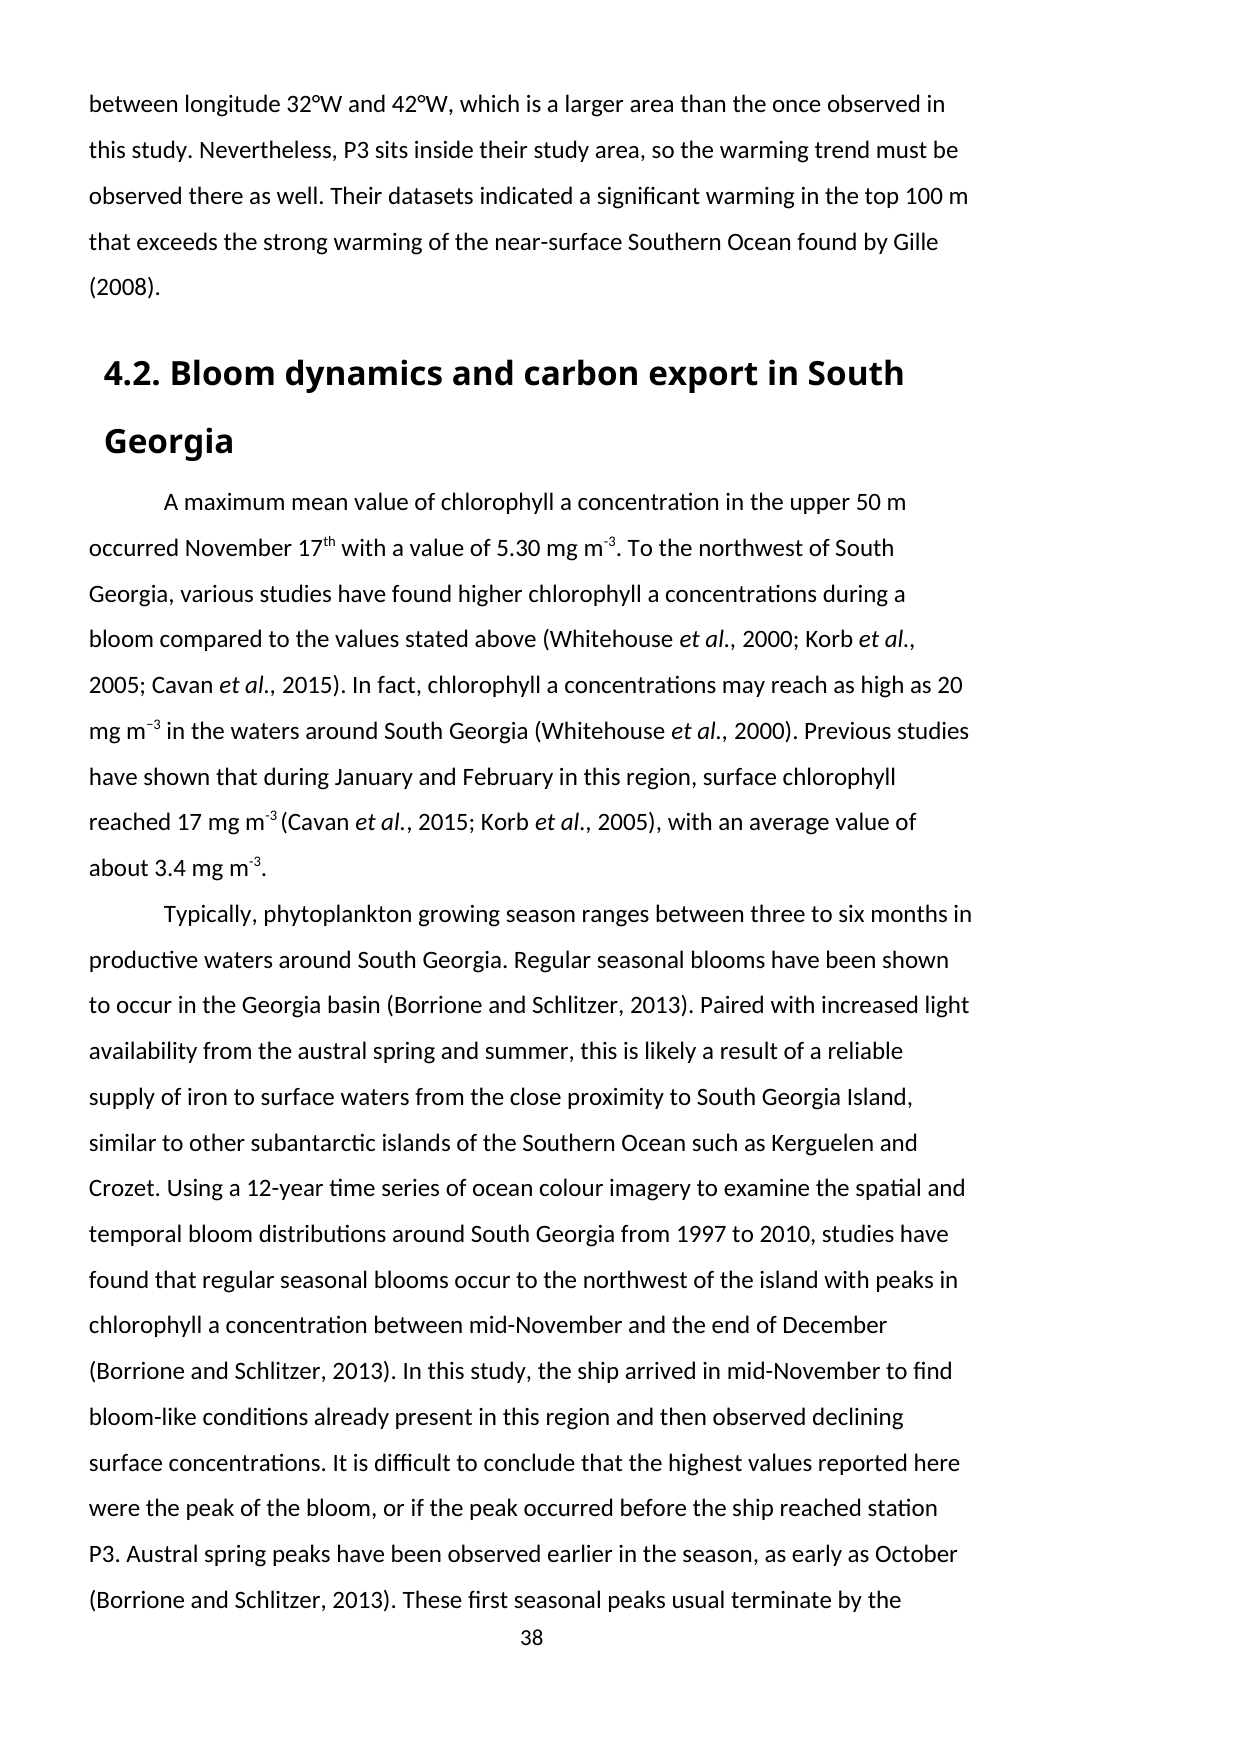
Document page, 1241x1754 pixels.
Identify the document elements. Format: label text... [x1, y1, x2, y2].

subtitle 4.2. Bloom dynamics and carbon export in South Georgia [103, 350, 974, 464]
text A maximum mean value of chlorophyll a concentration in the upper 50 m occurred November 17th with a value of 5.30 mg m-3. To the northwest of South Georgia, various studies have found higher chlorophyll a concentrations during a bloom compared to the values stated above (Whitehouse et al., 2000; Korb et al., 2005; Cavan et al., 2015). In fact, chlorophyll a concentrations may reach as high as 20 mg m−3 in the waters around South Georgia (Whitehouse et al., 2000). Previous studies have shown that during January and February in this region, surface chlorophyll reached 17 mg m-3 (Cavan et al., 2015; Korb et al., 2005), with an average value of about 3.4 mg m-3. [89, 486, 974, 883]
